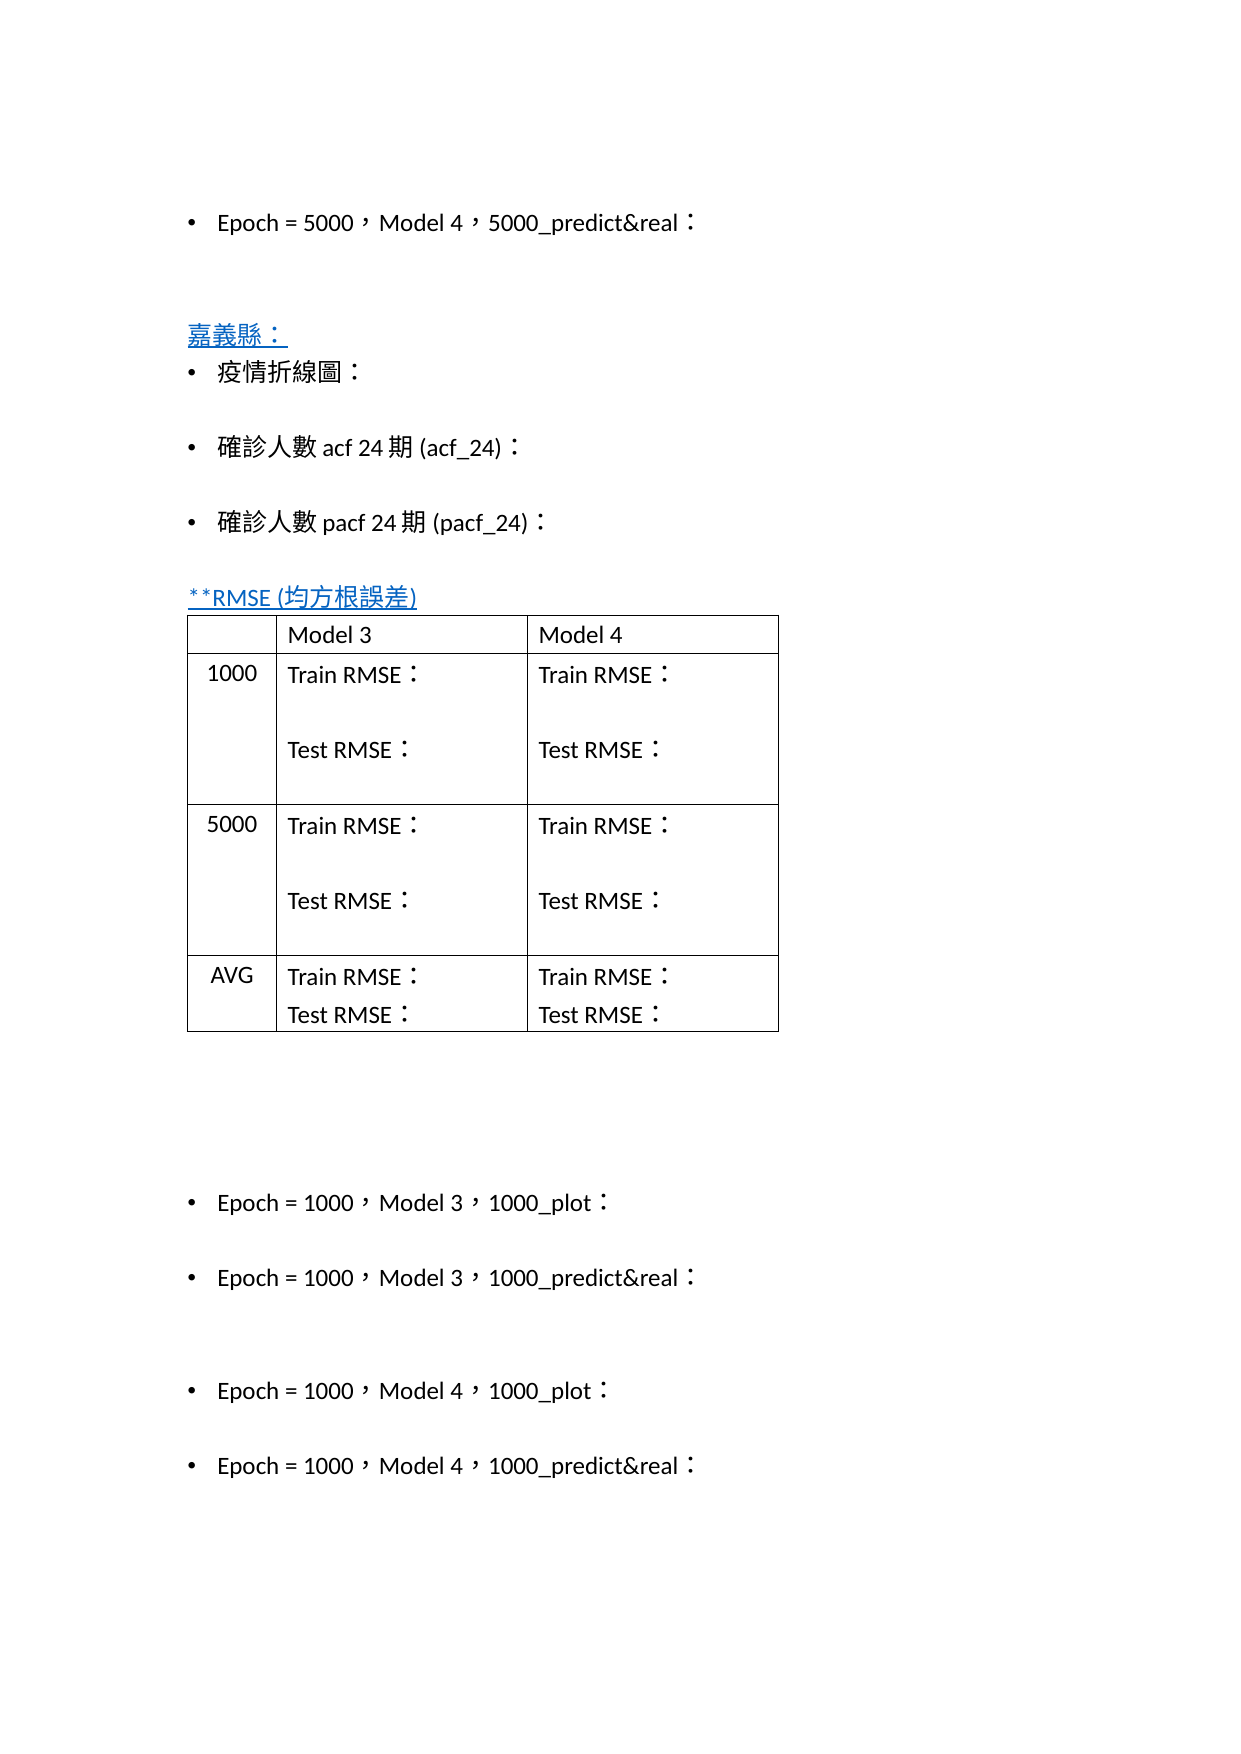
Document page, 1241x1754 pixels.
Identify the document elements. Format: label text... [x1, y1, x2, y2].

list 疫情折線圖： [187, 352, 1053, 389]
table_cell 1000 [188, 654, 276, 804]
table_cell AVG [188, 956, 276, 1031]
text 嘉義縣： [187, 314, 1053, 352]
table_header Model 4 [528, 616, 778, 653]
list Epoch = 1000，Model 4，1000_plot： [187, 1370, 1053, 1407]
table_cell Train RMSE： Test RMSE： [277, 654, 527, 804]
list 確診人數acf 24期 (acf_24)： [187, 427, 1053, 464]
list Epoch = 1000，Model 4，1000_predict&real： [187, 1445, 1053, 1482]
list Epoch = 1000，Model 3，1000_predict&real： [187, 1257, 1053, 1295]
table_header [188, 616, 276, 653]
table_cell Train RMSE： Test RMSE： [277, 956, 527, 1031]
text **RMSE (均方根誤差) [187, 577, 1053, 614]
table_cell 5000 [188, 805, 276, 955]
table_cell Train RMSE： Test RMSE： [277, 805, 527, 955]
table_cell Train RMSE： Test RMSE： [528, 805, 778, 955]
table_header Model 3 [277, 616, 527, 653]
list 確診人數pacf 24期 (pacf_24)： [187, 502, 1053, 539]
table_cell Train RMSE： Test RMSE： [528, 956, 778, 1031]
list Epoch = 1000，Model 3，1000_plot： [187, 1182, 1053, 1220]
list Epoch = 5000，Model 4，5000_predict&real： [187, 202, 1053, 239]
table_cell Train RMSE： Test RMSE： [528, 654, 778, 804]
